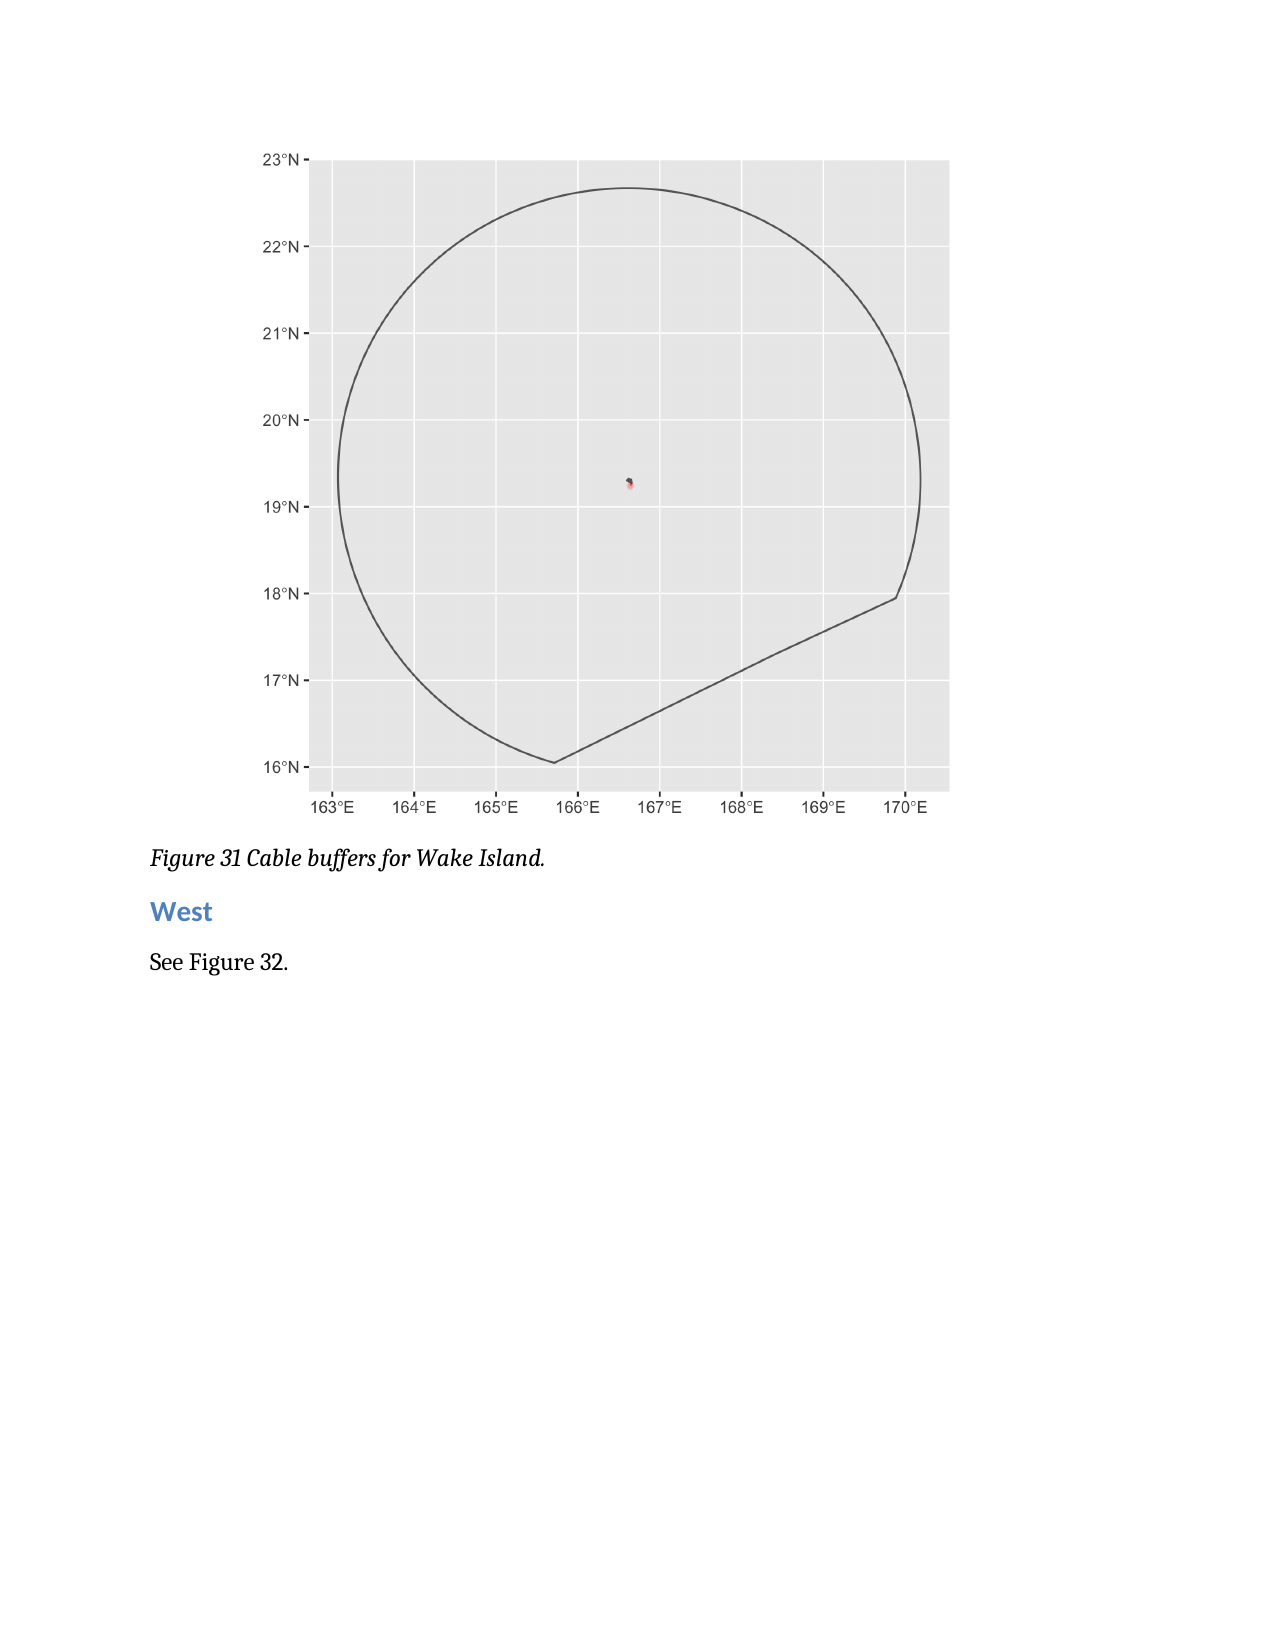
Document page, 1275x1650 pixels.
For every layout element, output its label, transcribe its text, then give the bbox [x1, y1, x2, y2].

text See Figure 32. [150, 948, 1125, 977]
text Figure 31 Cable buffers for Wake Island. [150, 844, 1125, 873]
picture [168, 150, 1044, 823]
subtitle West [150, 893, 1125, 929]
